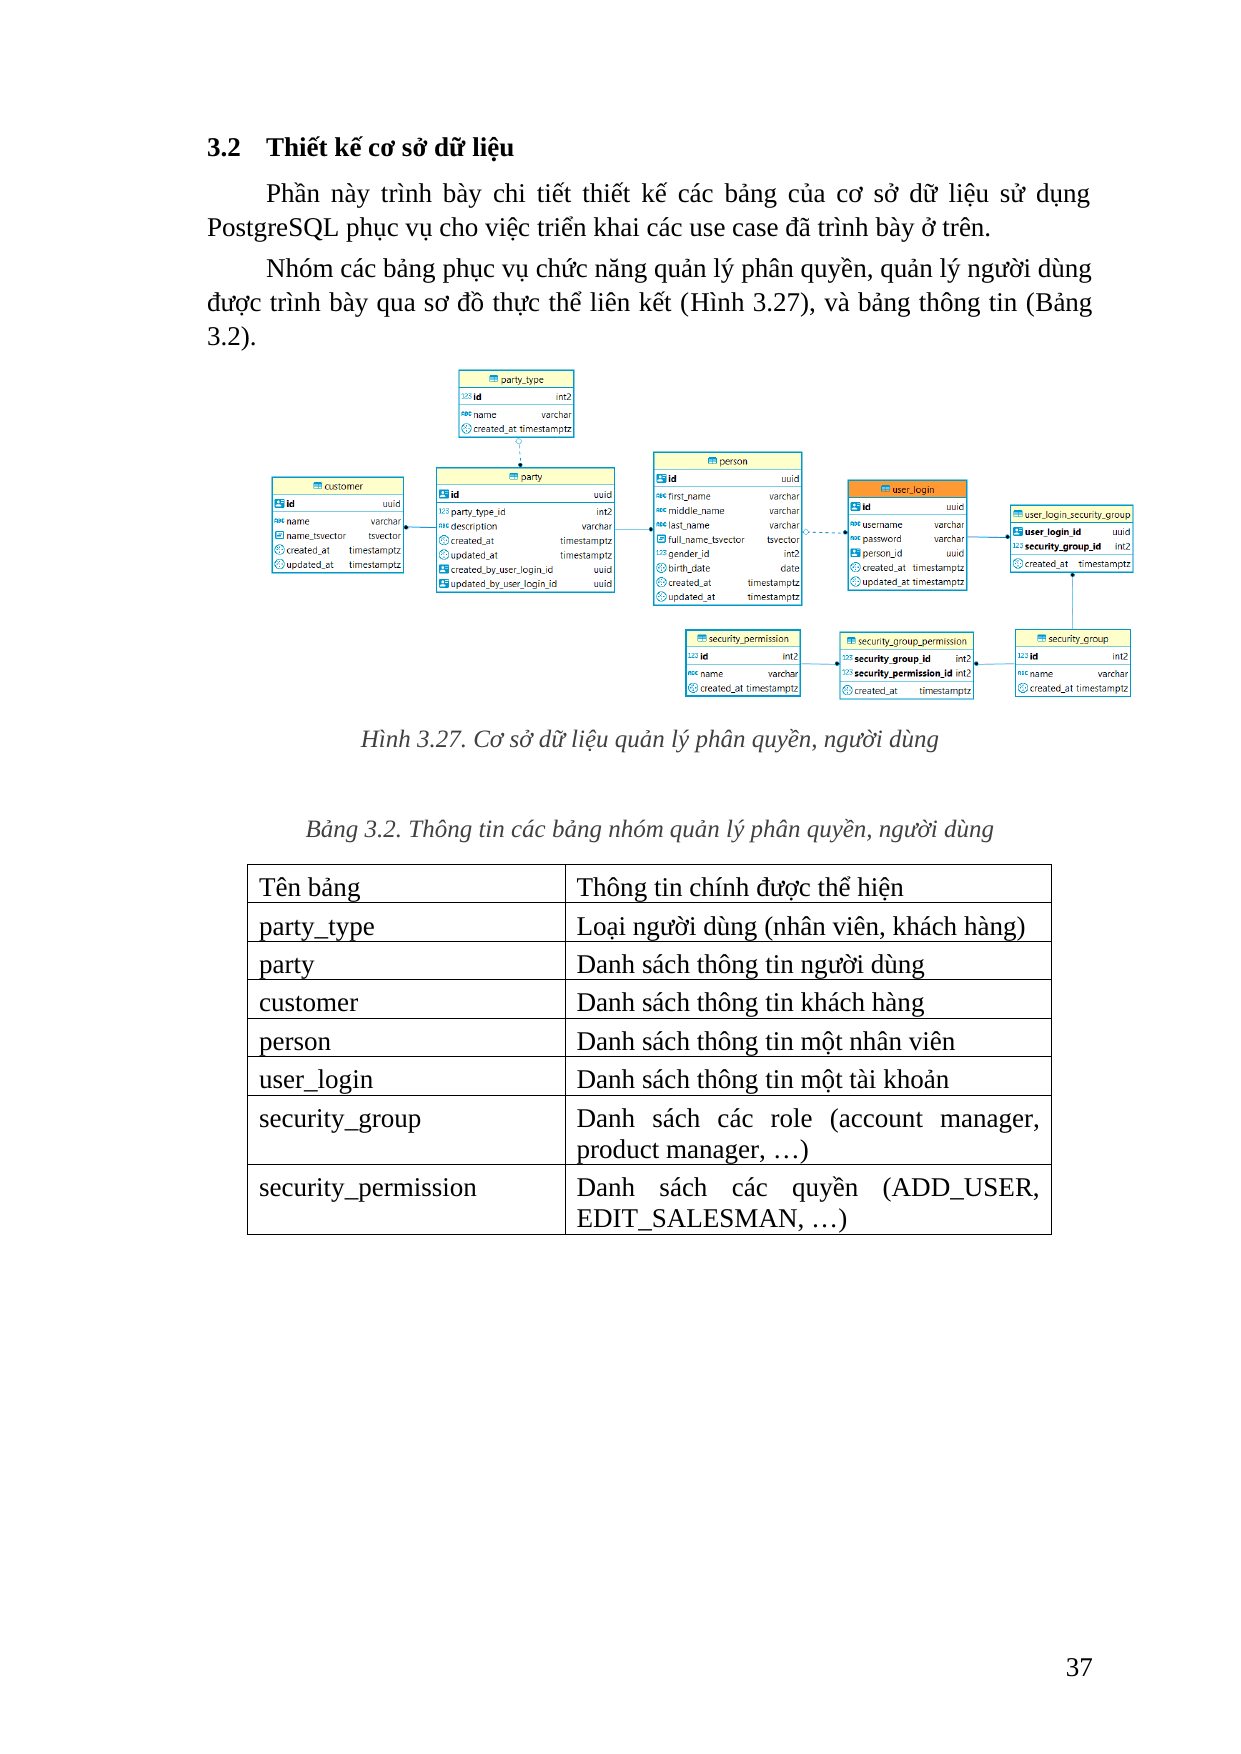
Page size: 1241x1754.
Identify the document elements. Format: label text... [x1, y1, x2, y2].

table_cell customer [248, 980, 565, 1018]
table_header Tên bảng [248, 865, 565, 902]
subtitle Thiết kế cơ sở dữ liệu [207, 131, 1092, 162]
table_cell Danh sách thông tin người dùng [566, 942, 1051, 979]
table_cell Danh sách thông tin khách hàng [566, 980, 1051, 1018]
text Phần này trình bày chi tiết thiết kế các bảng của cơ sở dữ liệu sử dụng PostgreSQL phục vụ cho việc triển khai các use case đã trình bày ở trên. [207, 177, 1092, 243]
table_cell Loại người dùng (nhân viên, khách hàng) [566, 903, 1051, 941]
table_cell security_group [248, 1096, 565, 1164]
table_cell Danh sách thông tin một tài khoản [566, 1057, 1051, 1094]
table_cell Danh sách các quyền (ADD_USER, EDIT_SALESMAN, …) [566, 1165, 1051, 1234]
table_cell security_permission [248, 1165, 565, 1234]
table_cell person [248, 1019, 565, 1056]
picture [265, 360, 1152, 715]
table_header Thông tin chính được thể hiện [566, 865, 1051, 902]
table_cell Danh sách các role (account manager, product manager, …) [566, 1096, 1051, 1164]
table_cell user_login [248, 1057, 565, 1094]
table_cell party_type [248, 903, 565, 941]
table_cell party [248, 942, 565, 979]
table_cell Danh sách thông tin một nhân viên [566, 1019, 1051, 1056]
